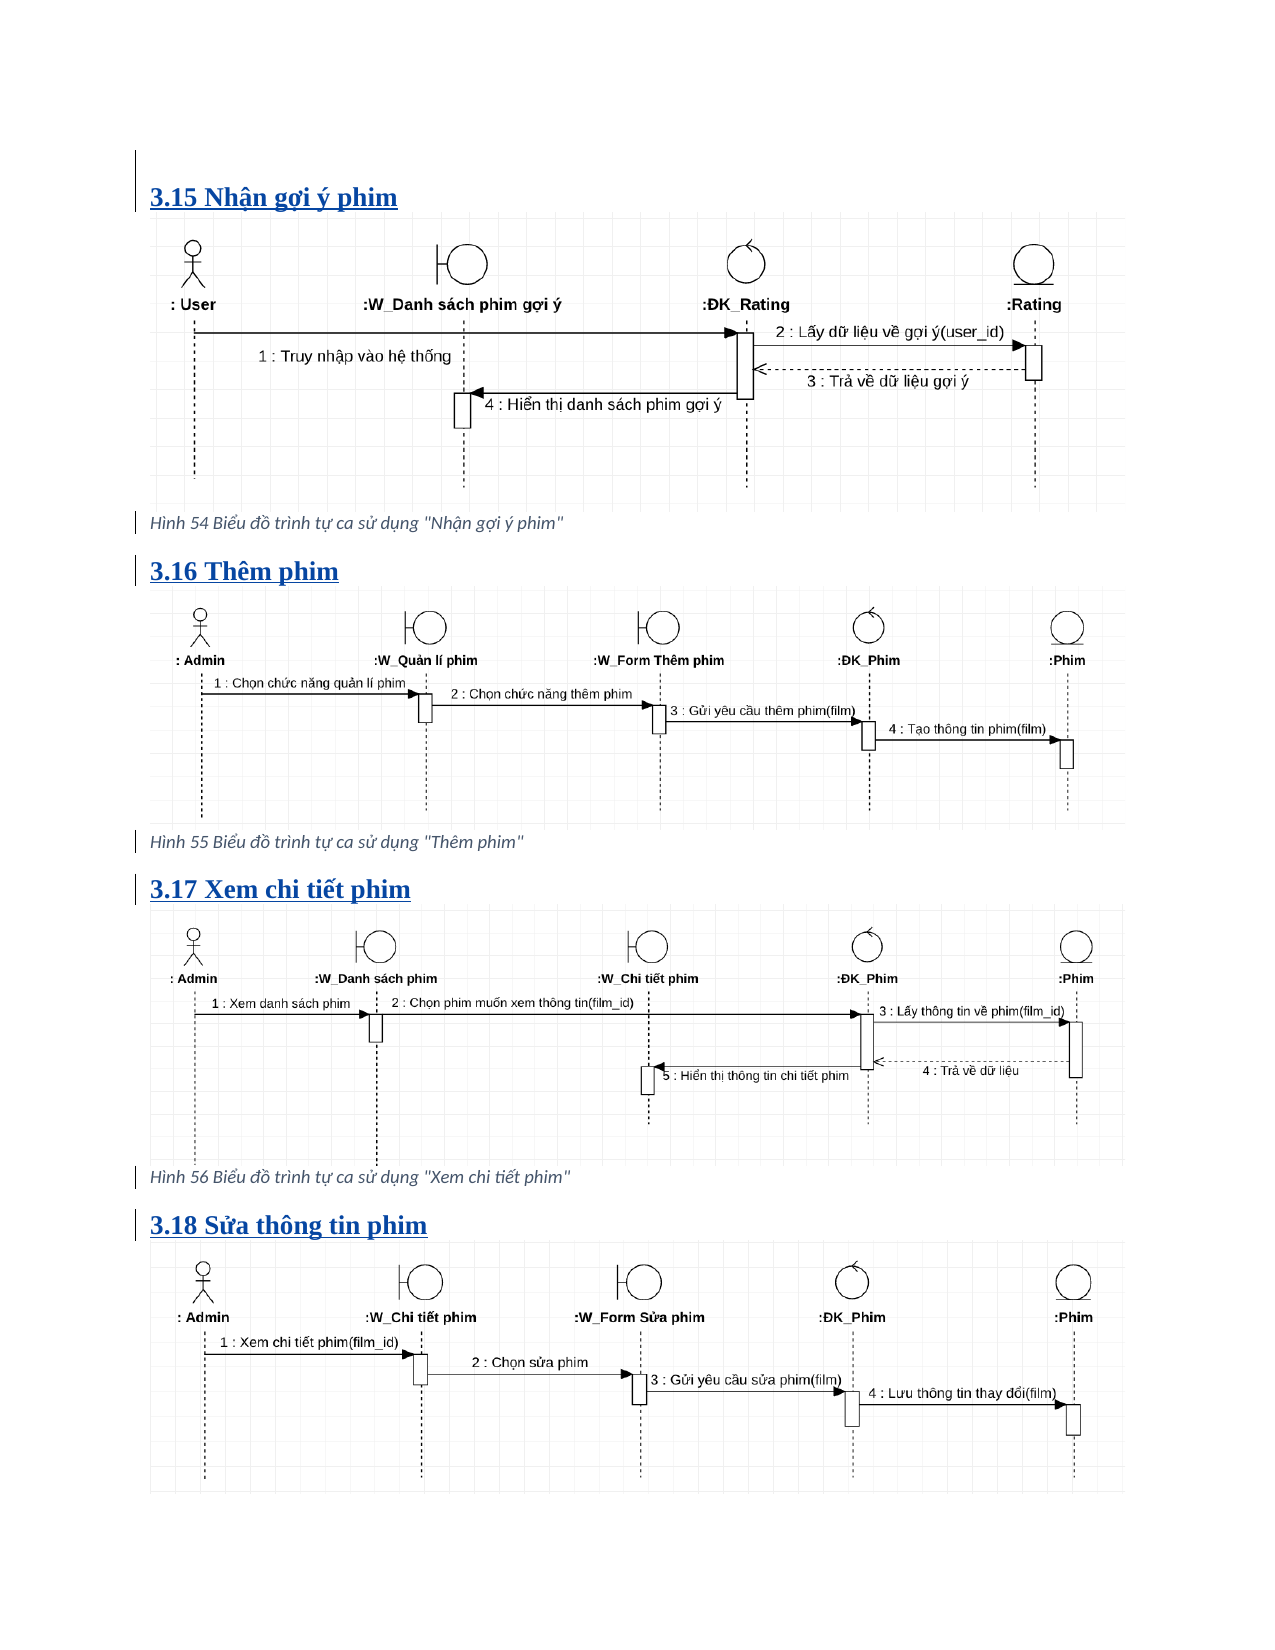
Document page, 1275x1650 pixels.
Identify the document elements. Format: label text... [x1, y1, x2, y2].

text Hình 55 Biểu đồ trình tự ca sử dụng "Thêm phim" [150, 830, 1125, 853]
picture [150, 586, 1125, 830]
text Hình 56 Biểu đồ trình tự ca sử dụng "Xem chi tiết phim" [150, 1166, 1125, 1189]
picture [150, 212, 1125, 512]
picture [150, 904, 1125, 1166]
picture [150, 1240, 1125, 1494]
text Hình 54 Biểu đồ trình tự ca sử dụng "Nhận gợi ý phim" [150, 512, 1125, 534]
